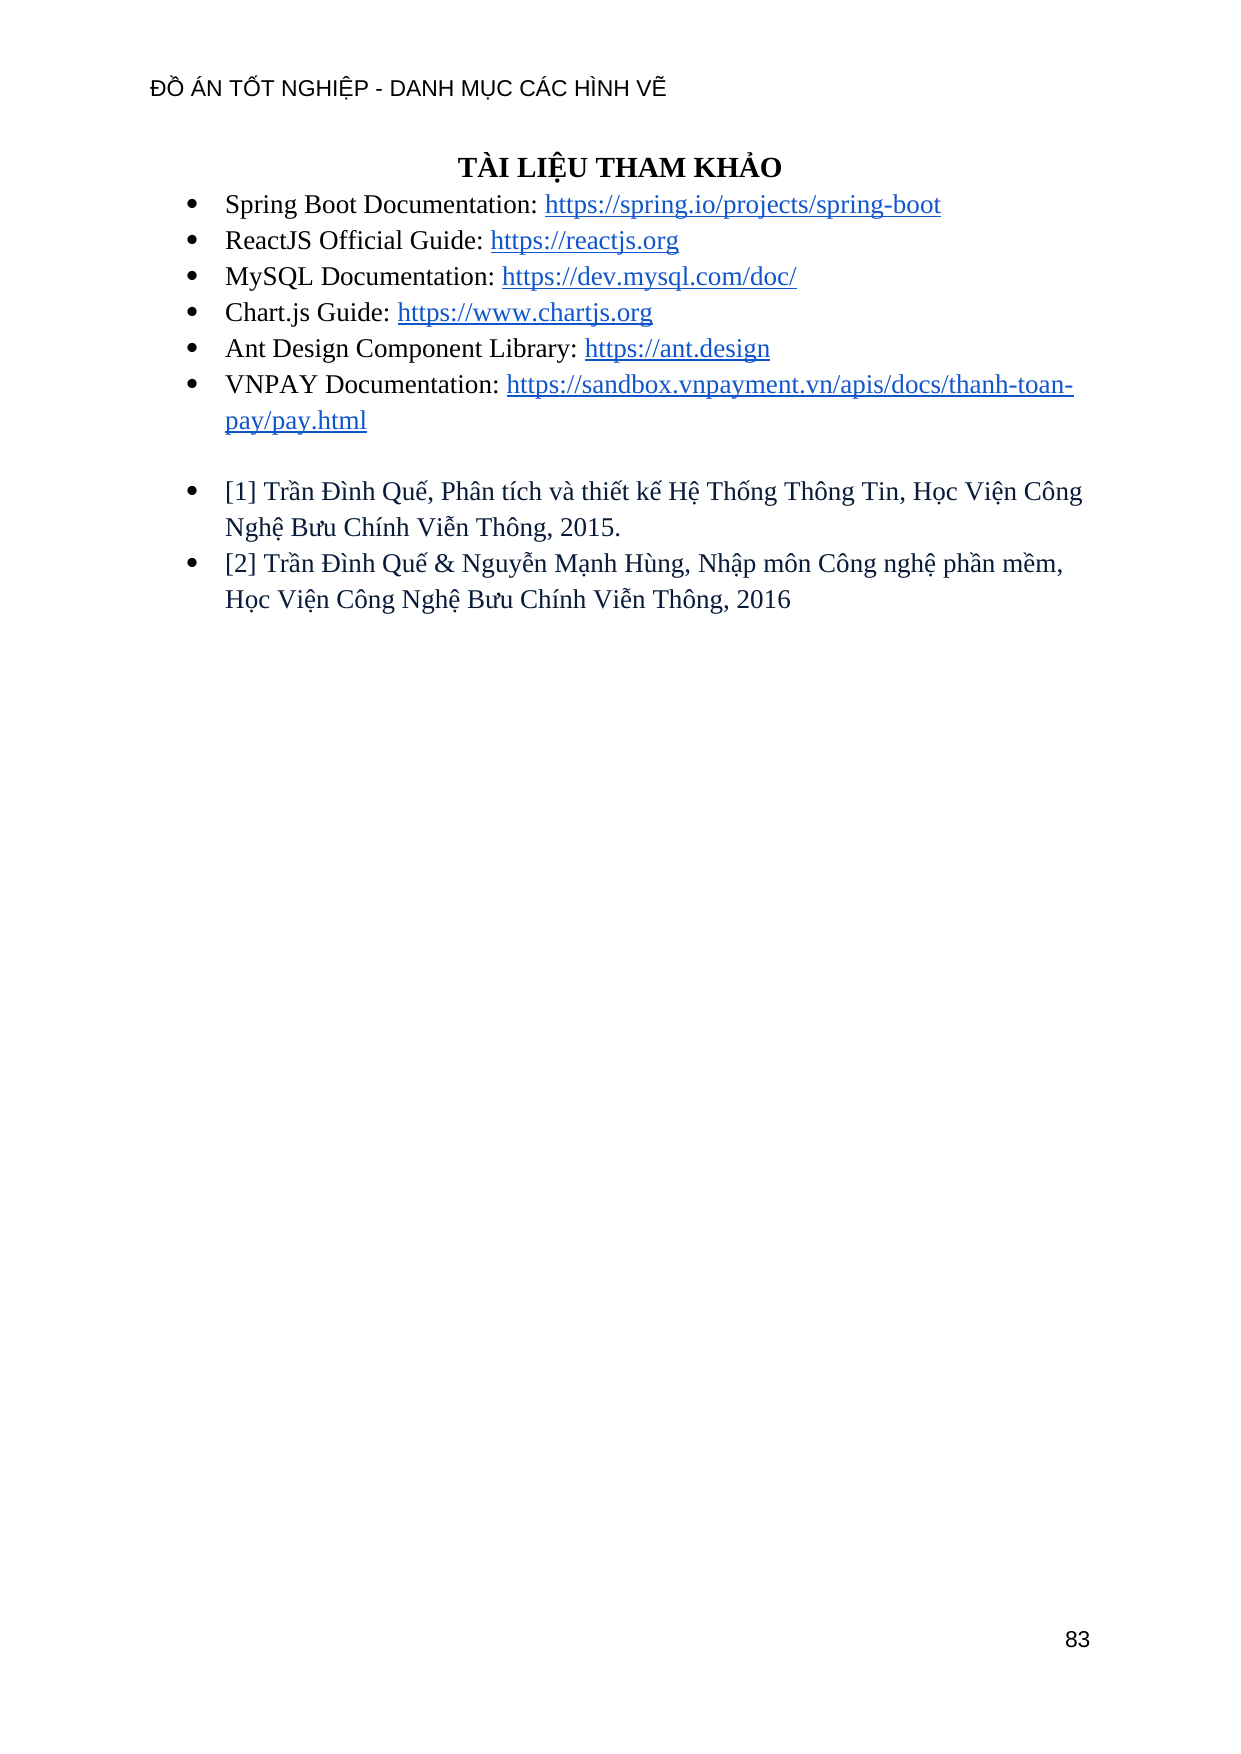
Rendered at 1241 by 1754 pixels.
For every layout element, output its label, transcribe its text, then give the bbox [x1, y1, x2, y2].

list [1] Trần Đình Quế, Phân tích và thiết kế Hệ Thống Thông Tin, Học Viện Công Nghệ Bưu Chính Viễn Thông, 2015. [187, 476, 1090, 542]
list Chart.js Guide: https://www.chartjs.org [187, 296, 1090, 328]
list Spring Boot Documentation: https://spring.io/projects/spring-boot [187, 188, 1090, 220]
subtitle TÀI LIỆU THAM KHẢO [150, 150, 1090, 183]
list [2] Trần Đình Quế & Nguyễn Mạnh Hùng, Nhập môn Công nghệ phần mềm, Học Viện Công Nghệ Bưu Chính Viễn Thông, 2016 [187, 547, 1090, 614]
list Ant Design Component Library: https://ant.design [187, 332, 1090, 363]
list VNPAY Documentation: https://sandbox.vnpayment.vn/apis/docs/thanh-toan-pay/pay.html [187, 368, 1090, 435]
list MySQL Documentation: https://dev.mysql.com/doc/ [187, 260, 1090, 292]
list ReactJS Official Guide: https://reactjs.org [187, 224, 1090, 256]
